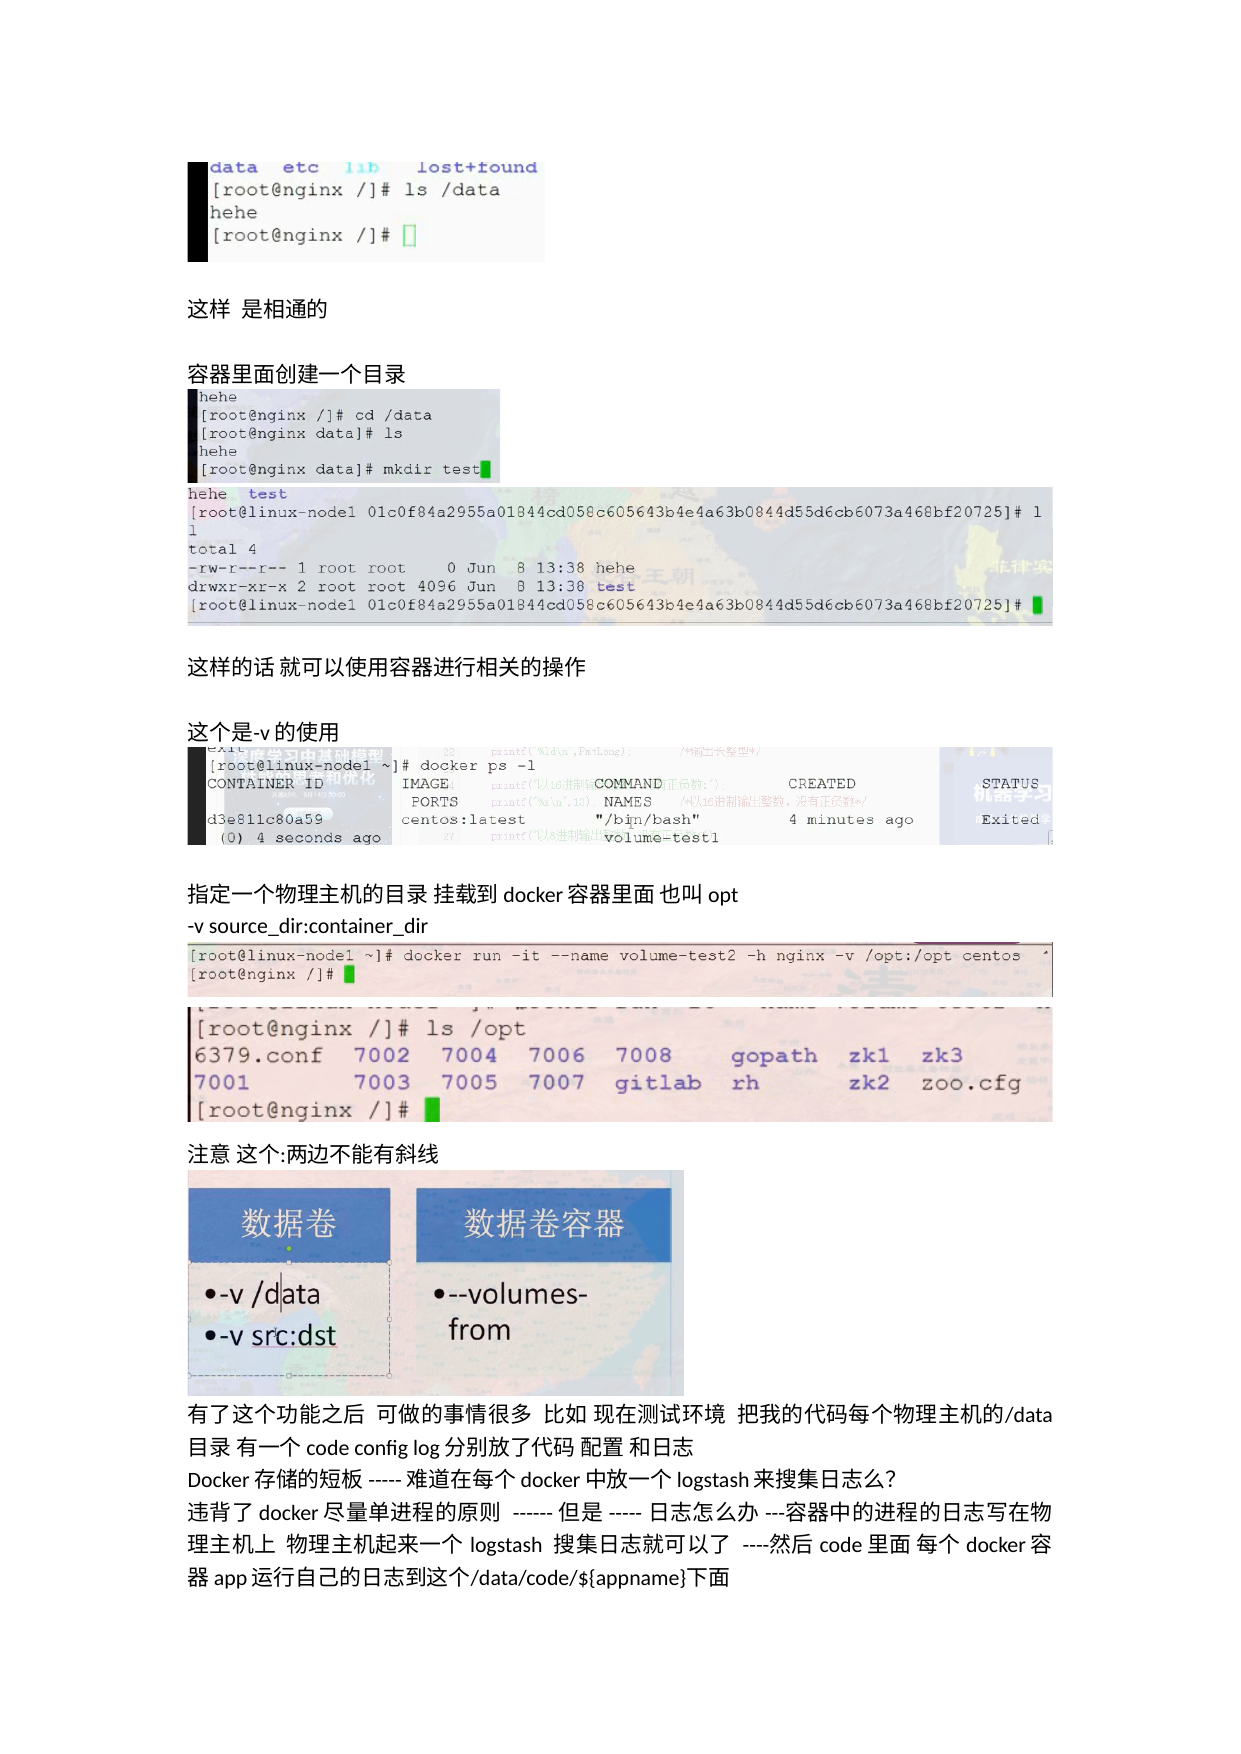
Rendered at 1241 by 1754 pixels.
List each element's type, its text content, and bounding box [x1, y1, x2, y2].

text 这个是-v的使用 [187, 714, 1053, 747]
text -v source_dir:container_dir [187, 909, 1053, 942]
text 注意 这个:两边不能有斜线 [187, 1137, 1053, 1169]
text 这样 是相通的 [187, 292, 1053, 324]
text 指定一个物理主机的目录 挂载到docker容器里面 也叫opt [187, 877, 1053, 909]
text 容器里面创建一个目录 [187, 357, 1053, 389]
picture [187, 487, 1053, 626]
picture [187, 1170, 684, 1396]
picture [187, 747, 1053, 845]
text Docker存储的短板 ----- 难道在每个docker中放一个logstash来搜集日志么？ [187, 1462, 1053, 1494]
picture [187, 162, 545, 262]
picture [187, 1007, 1053, 1122]
text 违背了docker尽量单进程的原则 ------ 但是 ----- 日志怎么办 ---容器中的进程的日志写在物理主机上 物理主机起来一个logstash 搜集日志就可以了 ----然后 code里面 每个docker容器app运行自己的日志到这个/data/code/${appname}下面 [187, 1494, 1053, 1592]
text 这样的话 就可以使用容器进行相关的操作 [187, 649, 1053, 682]
picture [187, 389, 501, 483]
picture [187, 942, 1053, 997]
